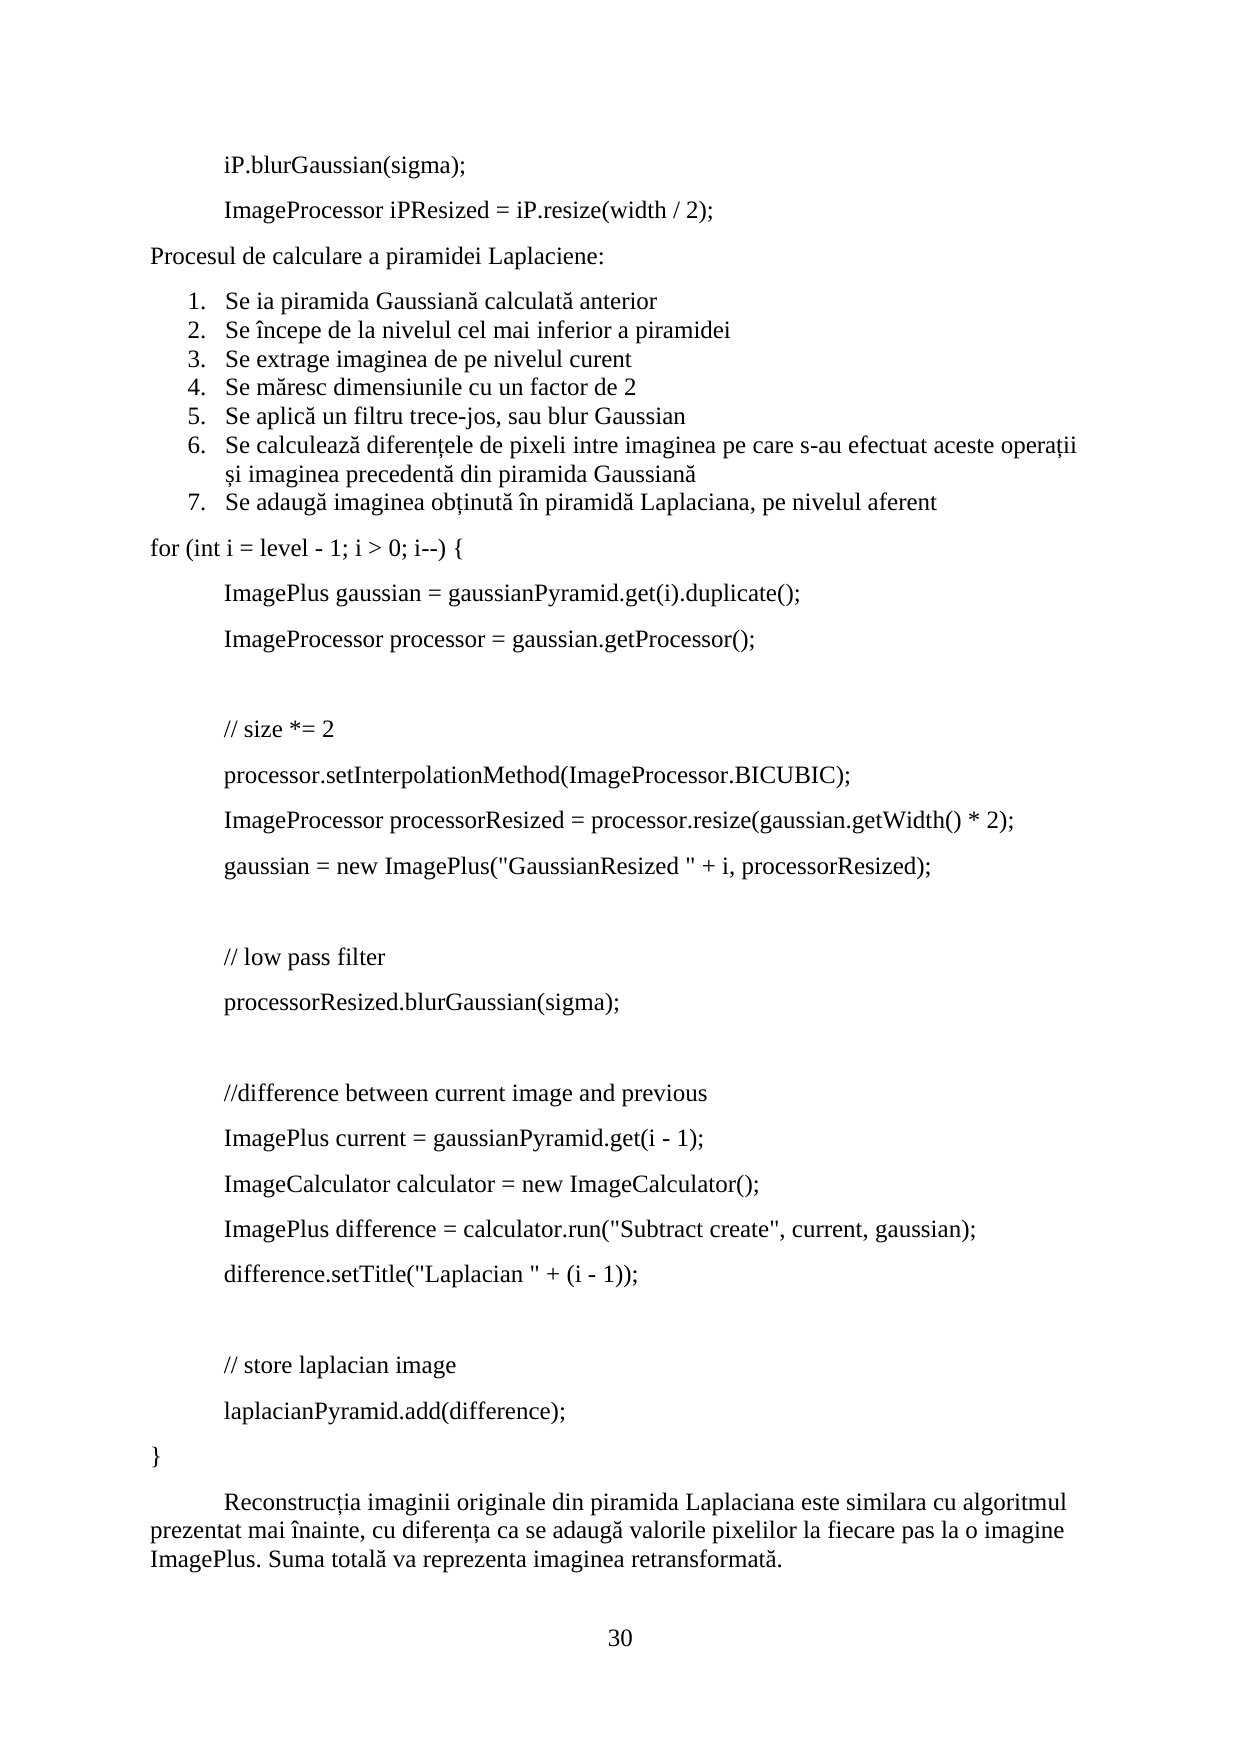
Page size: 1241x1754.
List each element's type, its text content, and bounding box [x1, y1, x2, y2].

text ImageCalculator calculator = new ImageCalculator(); [150, 1169, 1090, 1197]
text // store laplacian image [150, 1350, 1090, 1379]
text //difference between current image and previous [150, 1078, 1090, 1107]
text } [150, 1441, 1090, 1470]
list Se începe de la nivelul cel mai inferior a piramidei [187, 315, 1090, 344]
text Reconstrucția imaginii originale din piramida Laplaciana este similara cu algoritmul prezentat mai înainte, cu diferența ca se adaugă valorile pixelilor la fiecare pas la o imagine ImagePlus. Suma totală va reprezenta imaginea retransformată. [150, 1487, 1090, 1573]
text processor.setInterpolationMethod(ImageProcessor.BICUBIC); [150, 760, 1090, 789]
list Se aplică un filtru trece-jos, sau blur Gaussian [187, 401, 1090, 430]
list Se calculează diferențele de pixeli intre imaginea pe care s-au efectuat aceste operații și imaginea precedentă din piramida Gaussiană [187, 430, 1090, 487]
text ImagePlus difference = calculator.run("Subtract create", current, gaussian); [150, 1214, 1090, 1243]
text Procesul de calculare a piramidei Laplaciene: [150, 241, 1090, 269]
text ImageProcessor iPResized = iP.resize(width / 2); [150, 195, 1090, 224]
text iP.blurGaussian(sigma); [150, 150, 1090, 179]
list Se adaugă imaginea obținută în piramidă Laplaciana, pe nivelul aferent [187, 487, 1090, 516]
list Se extrage imaginea de pe nivelul curent [187, 344, 1090, 372]
text for (int i = level - 1; i > 0; i--) { [150, 533, 1090, 562]
text difference.setTitle("Laplacian " + (i - 1)); [150, 1259, 1090, 1288]
text // size *= 2 [150, 714, 1090, 743]
text ImagePlus gaussian = gaussianPyramid.get(i).duplicate(); [150, 578, 1090, 607]
text ImageProcessor processor = gaussian.getProcessor(); [150, 624, 1090, 652]
text ImagePlus current = gaussianPyramid.get(i - 1); [150, 1123, 1090, 1152]
text processorResized.blurGaussian(sigma); [150, 987, 1090, 1016]
list Se ia piramida Gaussiană calculată anterior [187, 286, 1090, 315]
text ImageProcessor processorResized = processor.resize(gaussian.getWidth() * 2); [150, 805, 1090, 834]
text // low pass filter [150, 942, 1090, 970]
list Se măresc dimensiunile cu un factor de 2 [187, 372, 1090, 401]
text gaussian = new ImagePlus("GaussianResized " + i, processorResized); [150, 851, 1090, 879]
text laplacianPyramid.add(difference); [150, 1396, 1090, 1424]
